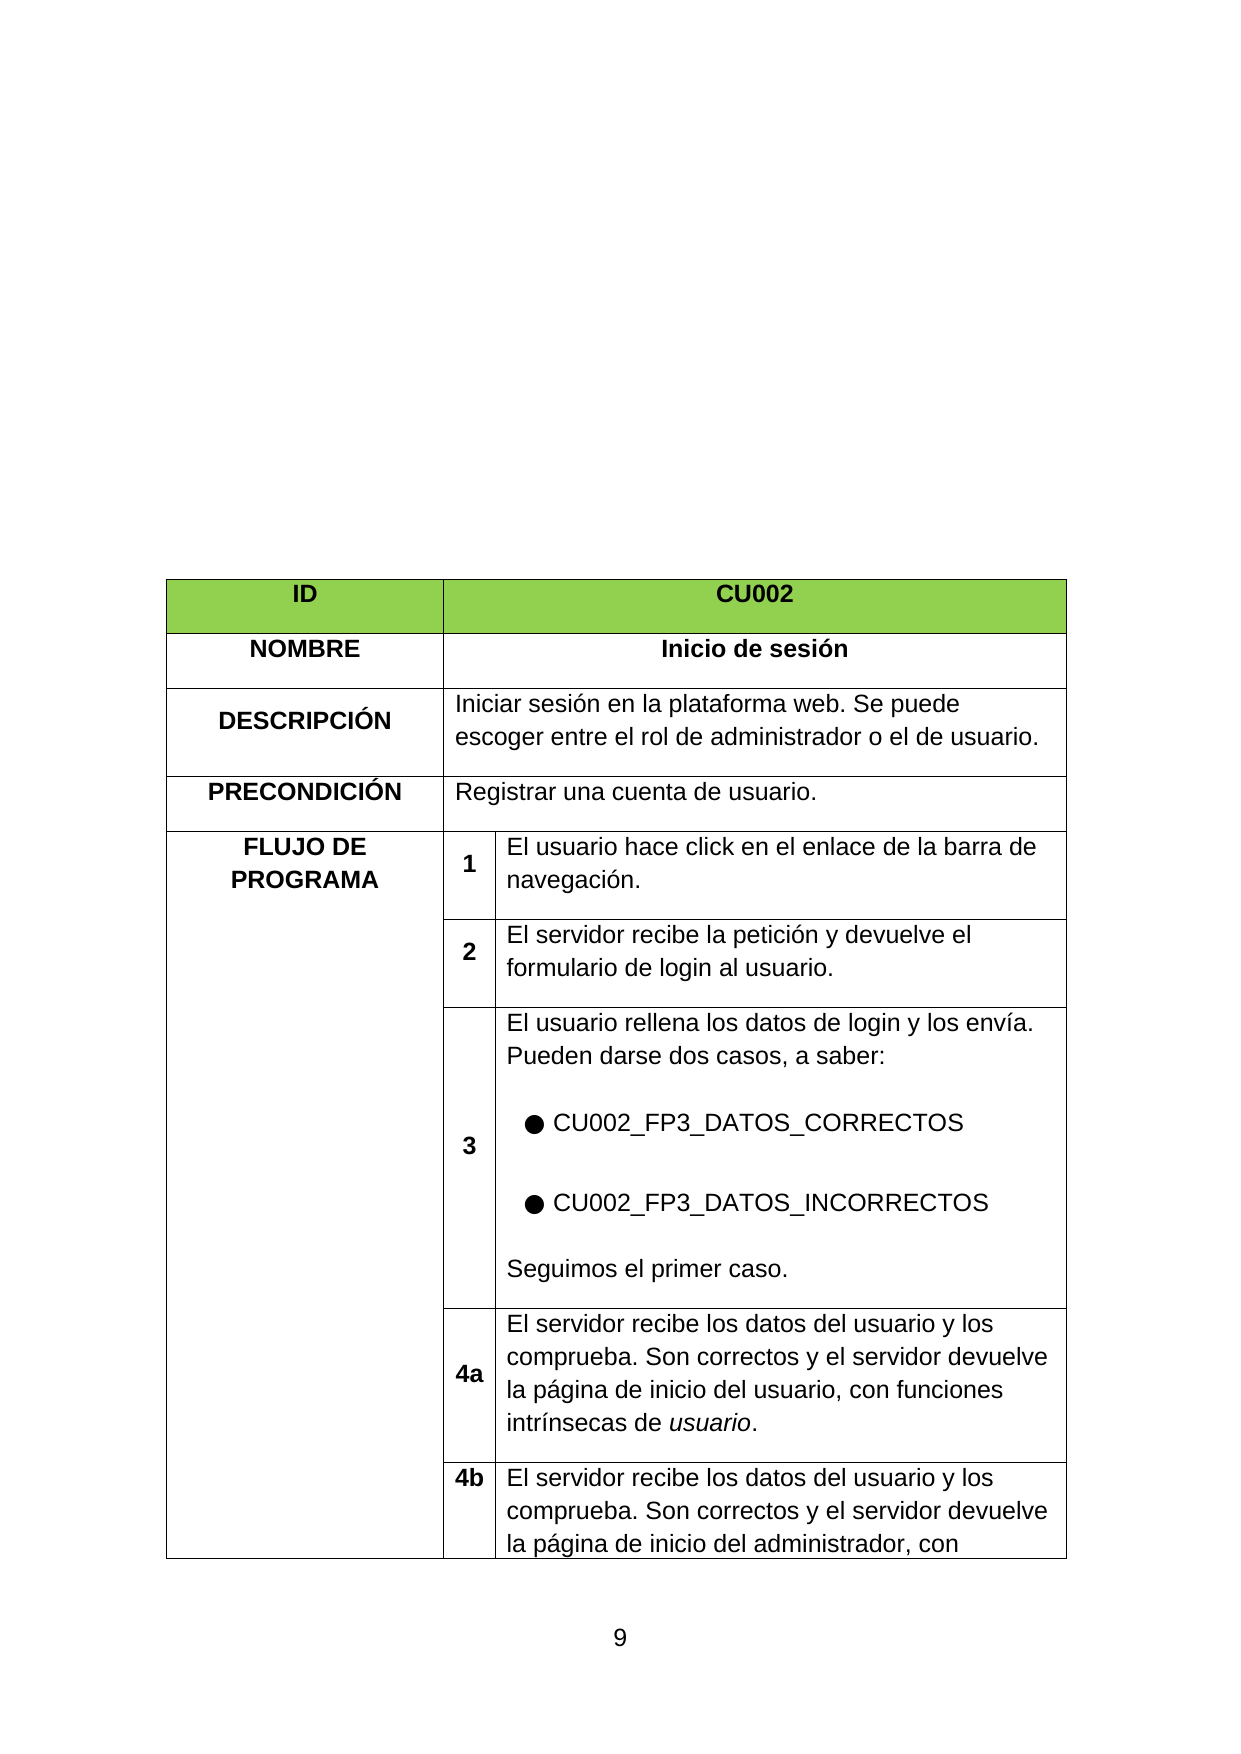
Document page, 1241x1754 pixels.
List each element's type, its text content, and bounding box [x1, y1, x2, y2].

table_cell PRECONDICIÓN [167, 777, 443, 831]
table_cell El servidor recibe los datos del usuario y los comprueba. Son correctos y el servidor devuelve la página de inicio del usuario, con funciones intrínsecas de usuario. [496, 1309, 1066, 1462]
table_cell El usuario hace click en el enlace de la barra de navegación. [496, 832, 1066, 919]
table_header ID [167, 580, 443, 633]
table_cell Iniciar sesión en la plataforma web. Se puede escoger entre el rol de administrador o el de usuario. [444, 689, 1066, 776]
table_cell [496, 1463, 1066, 1558]
table_cell Inicio de sesión [444, 634, 1066, 688]
table_cell 4b [444, 1463, 495, 1558]
table_cell 4a [444, 1309, 495, 1462]
table_header CU002 [444, 580, 1066, 633]
table_cell DESCRIPCIÓN [167, 689, 443, 776]
table_cell 3 [444, 1008, 495, 1308]
table_cell El servidor recibe la petición y devuelve el formulario de login al usuario. [496, 920, 1066, 1007]
table_cell NOMBRE [167, 634, 443, 688]
table_cell 1 [444, 832, 495, 919]
table_cell Registrar una cuenta de usuario. [444, 777, 1066, 831]
table_cell El usuario rellena los datos de login y los envía. Pueden darse dos casos, a saber: CU002_FP3_DATOS_CORRECTOS CU002_FP3_DATOS_INCORRECTOS Seguimos el primer caso. [496, 1008, 1066, 1308]
table_cell FLUJO DE PROGRAMA [167, 832, 443, 1558]
table_cell 2 [444, 920, 495, 1007]
